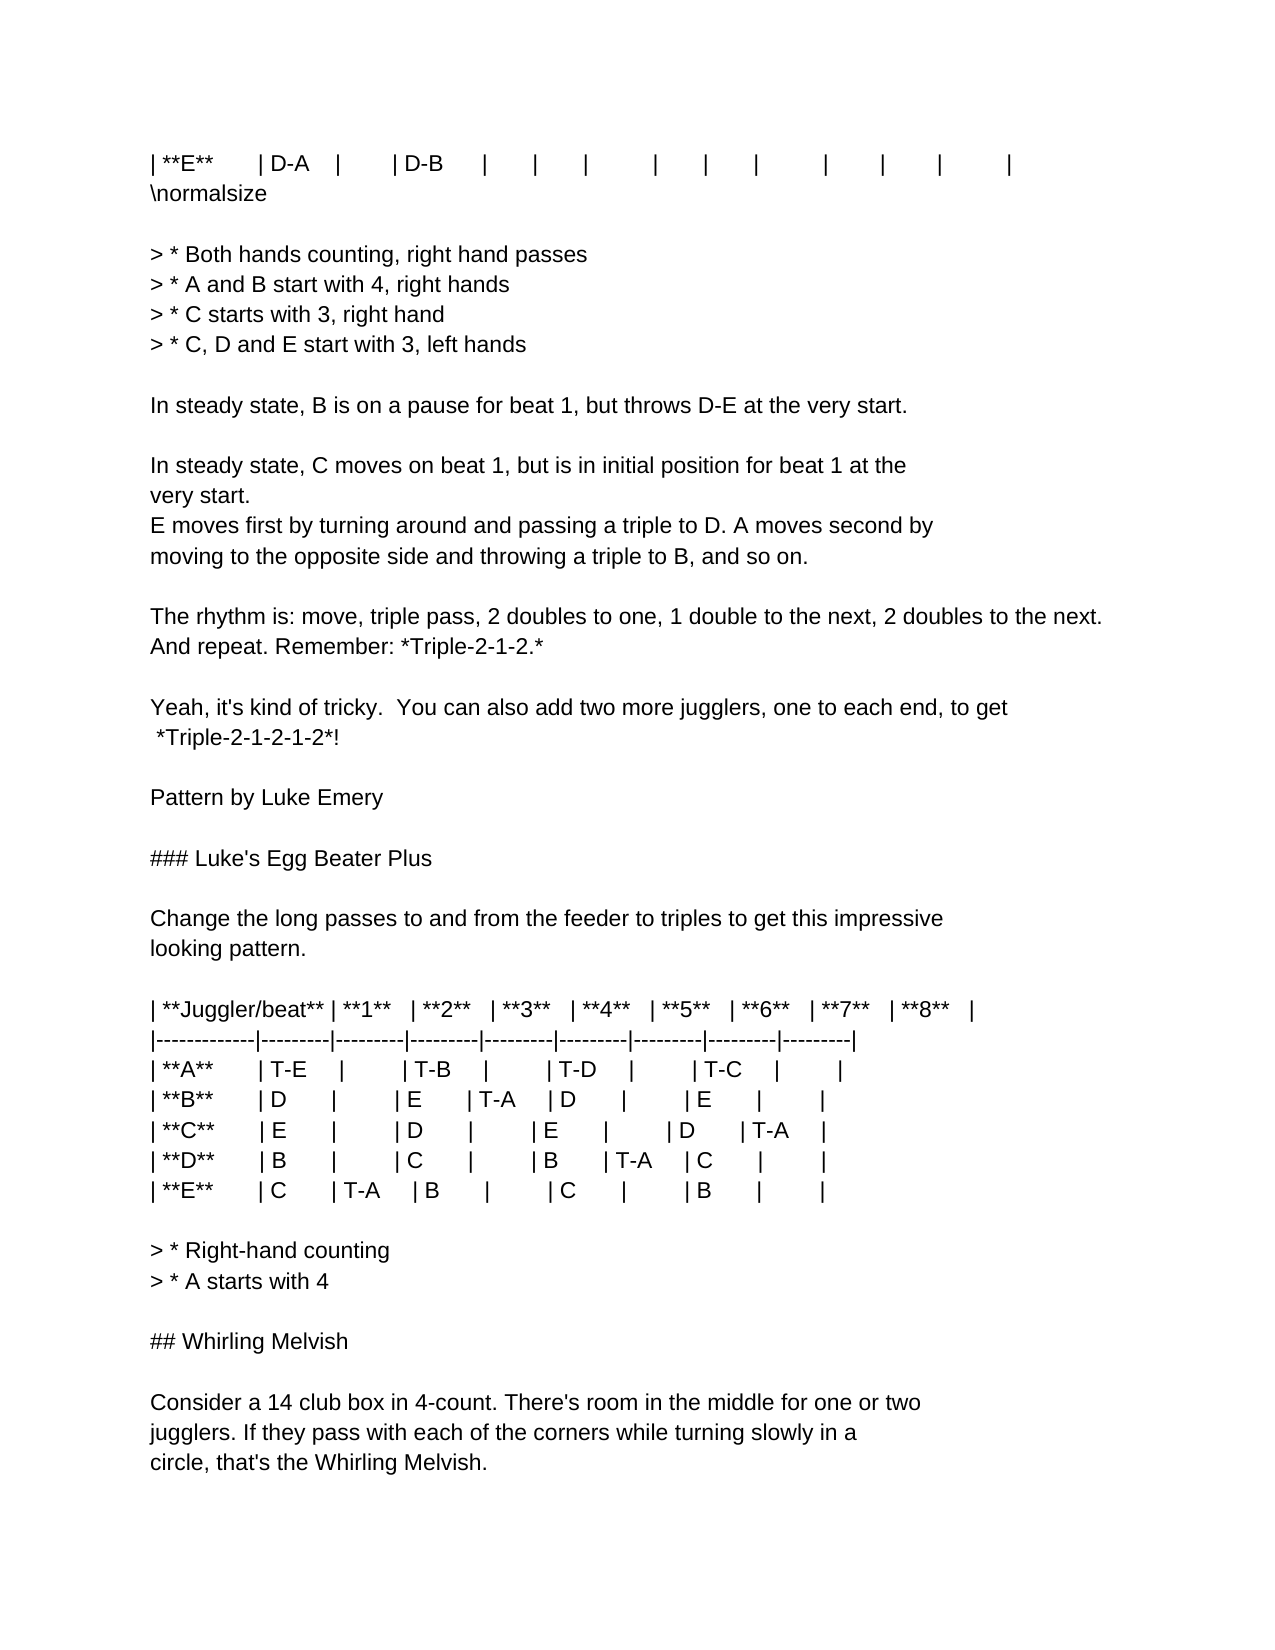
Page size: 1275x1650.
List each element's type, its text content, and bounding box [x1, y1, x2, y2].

text | **A** | T-E | | T-B | | T-D | | T-C | | [150, 1056, 1125, 1083]
text looking pattern. [150, 935, 1125, 962]
text ## Whirling Melvish [150, 1328, 1125, 1354]
text | **E** | D-A | | D-B | | | | | | | | | | [150, 150, 1125, 176]
text ### Luke's Egg Beater Plus [150, 845, 1125, 871]
text | **Juggler/beat** | **1** | **2** | **3** | **4** | **5** | **6** | **7** | **8** | [150, 996, 1125, 1022]
text circle, that's the Whirling Melvish. [150, 1449, 1125, 1475]
text |-------------|---------|---------|---------|---------|---------|---------|---------|---------| [150, 1026, 1125, 1052]
text And repeat. Remember: *Triple-2-1-2.* [150, 633, 1125, 660]
text > * A and B start with 4, right hands [150, 271, 1125, 297]
text *Triple-2-1-2-1-2*! [150, 724, 1125, 750]
text > * Both hands counting, right hand passes [150, 241, 1125, 267]
text > * C, D and E start with 3, left hands [150, 331, 1125, 358]
text | **C** | E | | D | | E | | D | T-A | [150, 1117, 1125, 1143]
text In steady state, B is on a pause for beat 1, but throws D-E at the very start. [150, 392, 1125, 418]
text | **D** | B | | C | | B | T-A | C | | [150, 1147, 1125, 1173]
text > * A starts with 4 [150, 1268, 1125, 1294]
text very start. [150, 482, 1125, 509]
text In steady state, C moves on beat 1, but is in initial position for beat 1 at the [150, 452, 1125, 478]
text moving to the opposite side and throwing a triple to B, and so on. [150, 543, 1125, 569]
text \normalsize [150, 180, 1125, 207]
text Pattern by Luke Emery [150, 784, 1125, 811]
text Consider a 14 club box in 4-count. There's room in the middle for one or two [150, 1388, 1125, 1415]
text | **E** | C | T-A | B | | C | | B | | [150, 1177, 1125, 1203]
text Change the long passes to and from the feeder to triples to get this impressive [150, 905, 1125, 932]
text > * C starts with 3, right hand [150, 301, 1125, 327]
text jugglers. If they pass with each of the corners while turning slowly in a [150, 1419, 1125, 1445]
text > * Right-hand counting [150, 1237, 1125, 1264]
text Yeah, it's kind of tricky. You can also add two more jugglers, one to each end, to get [150, 694, 1125, 720]
text The rhythm is: move, triple pass, 2 doubles to one, 1 double to the next, 2 doubles to the next. [150, 603, 1125, 629]
text E moves first by turning around and passing a triple to D. A moves second by [150, 512, 1125, 539]
text | **B** | D | | E | T-A | D | | E | | [150, 1086, 1125, 1113]
